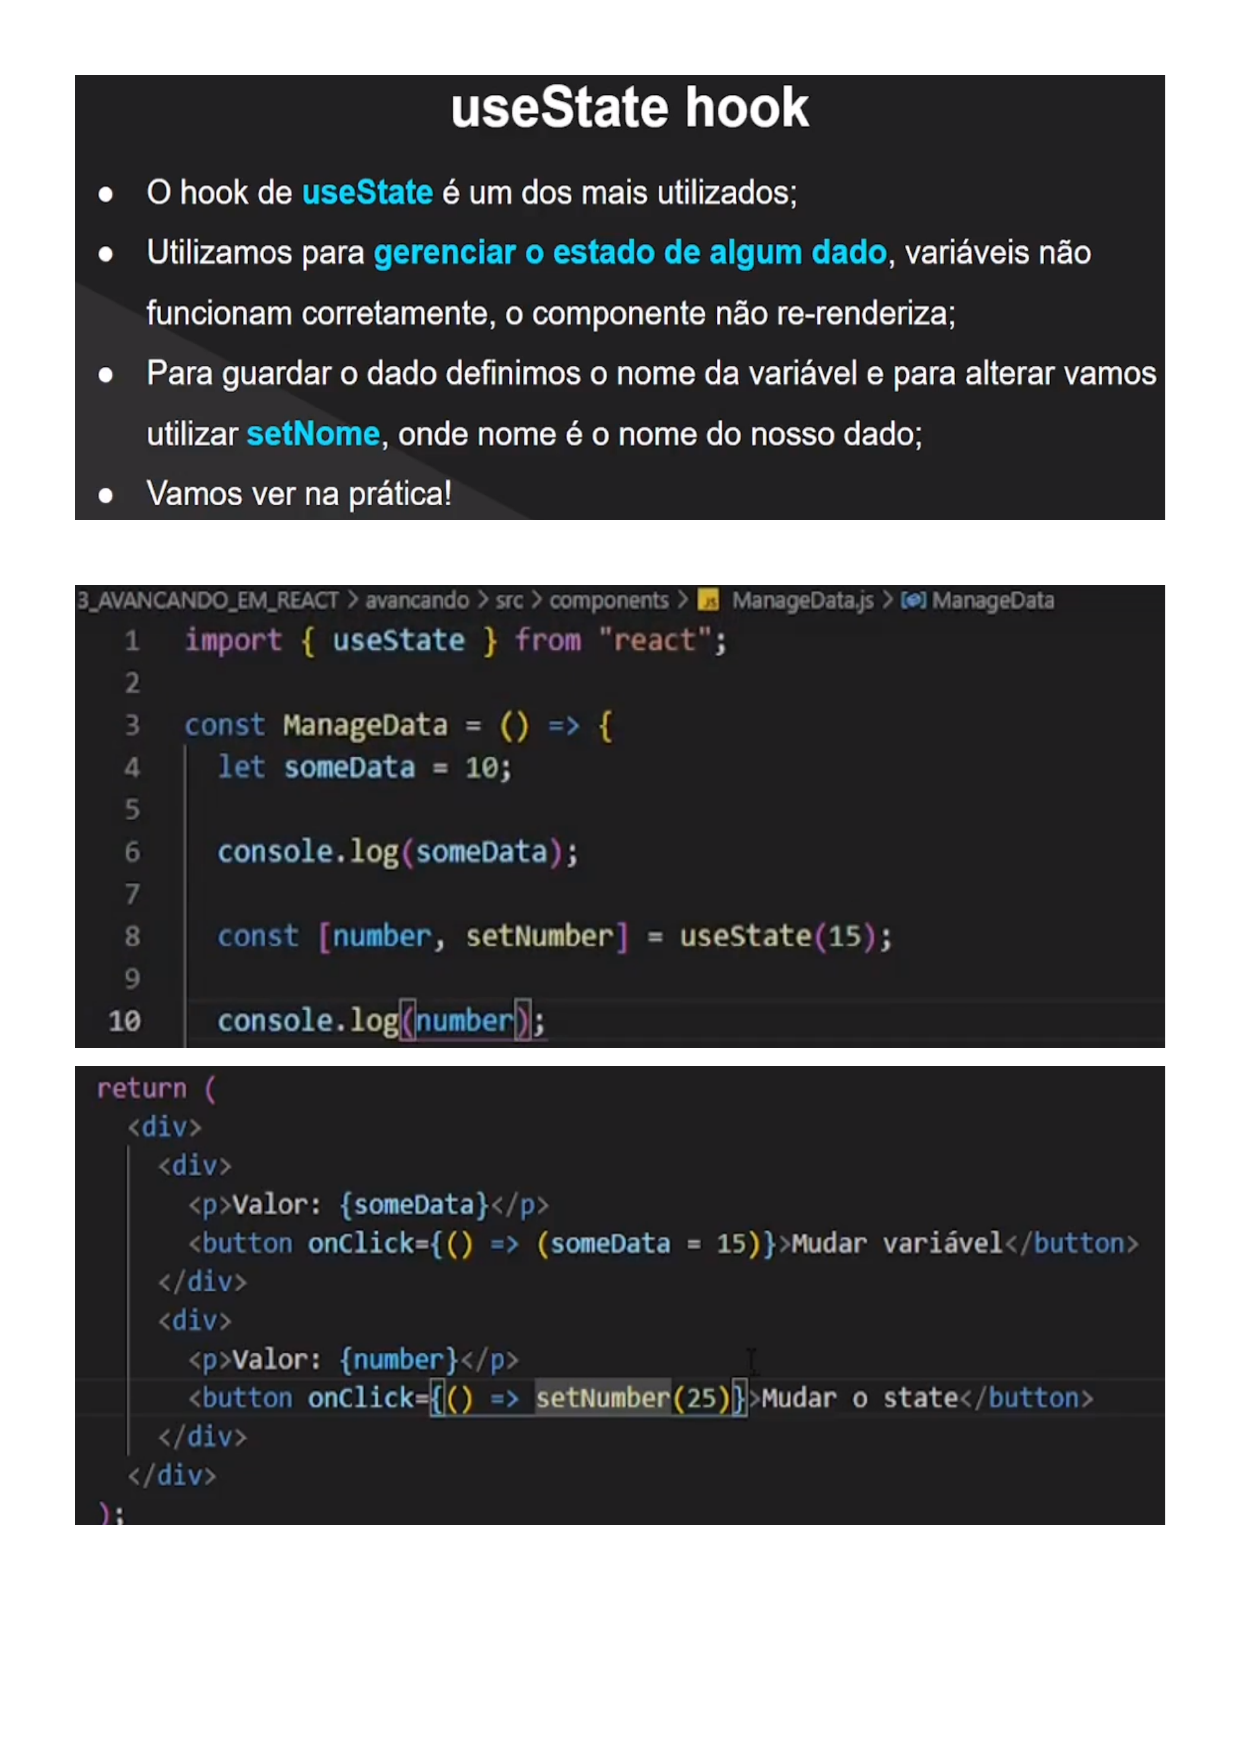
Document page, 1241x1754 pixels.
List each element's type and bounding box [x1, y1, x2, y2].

picture [75, 75, 1166, 520]
picture [75, 585, 1166, 1048]
picture [75, 1066, 1166, 1525]
